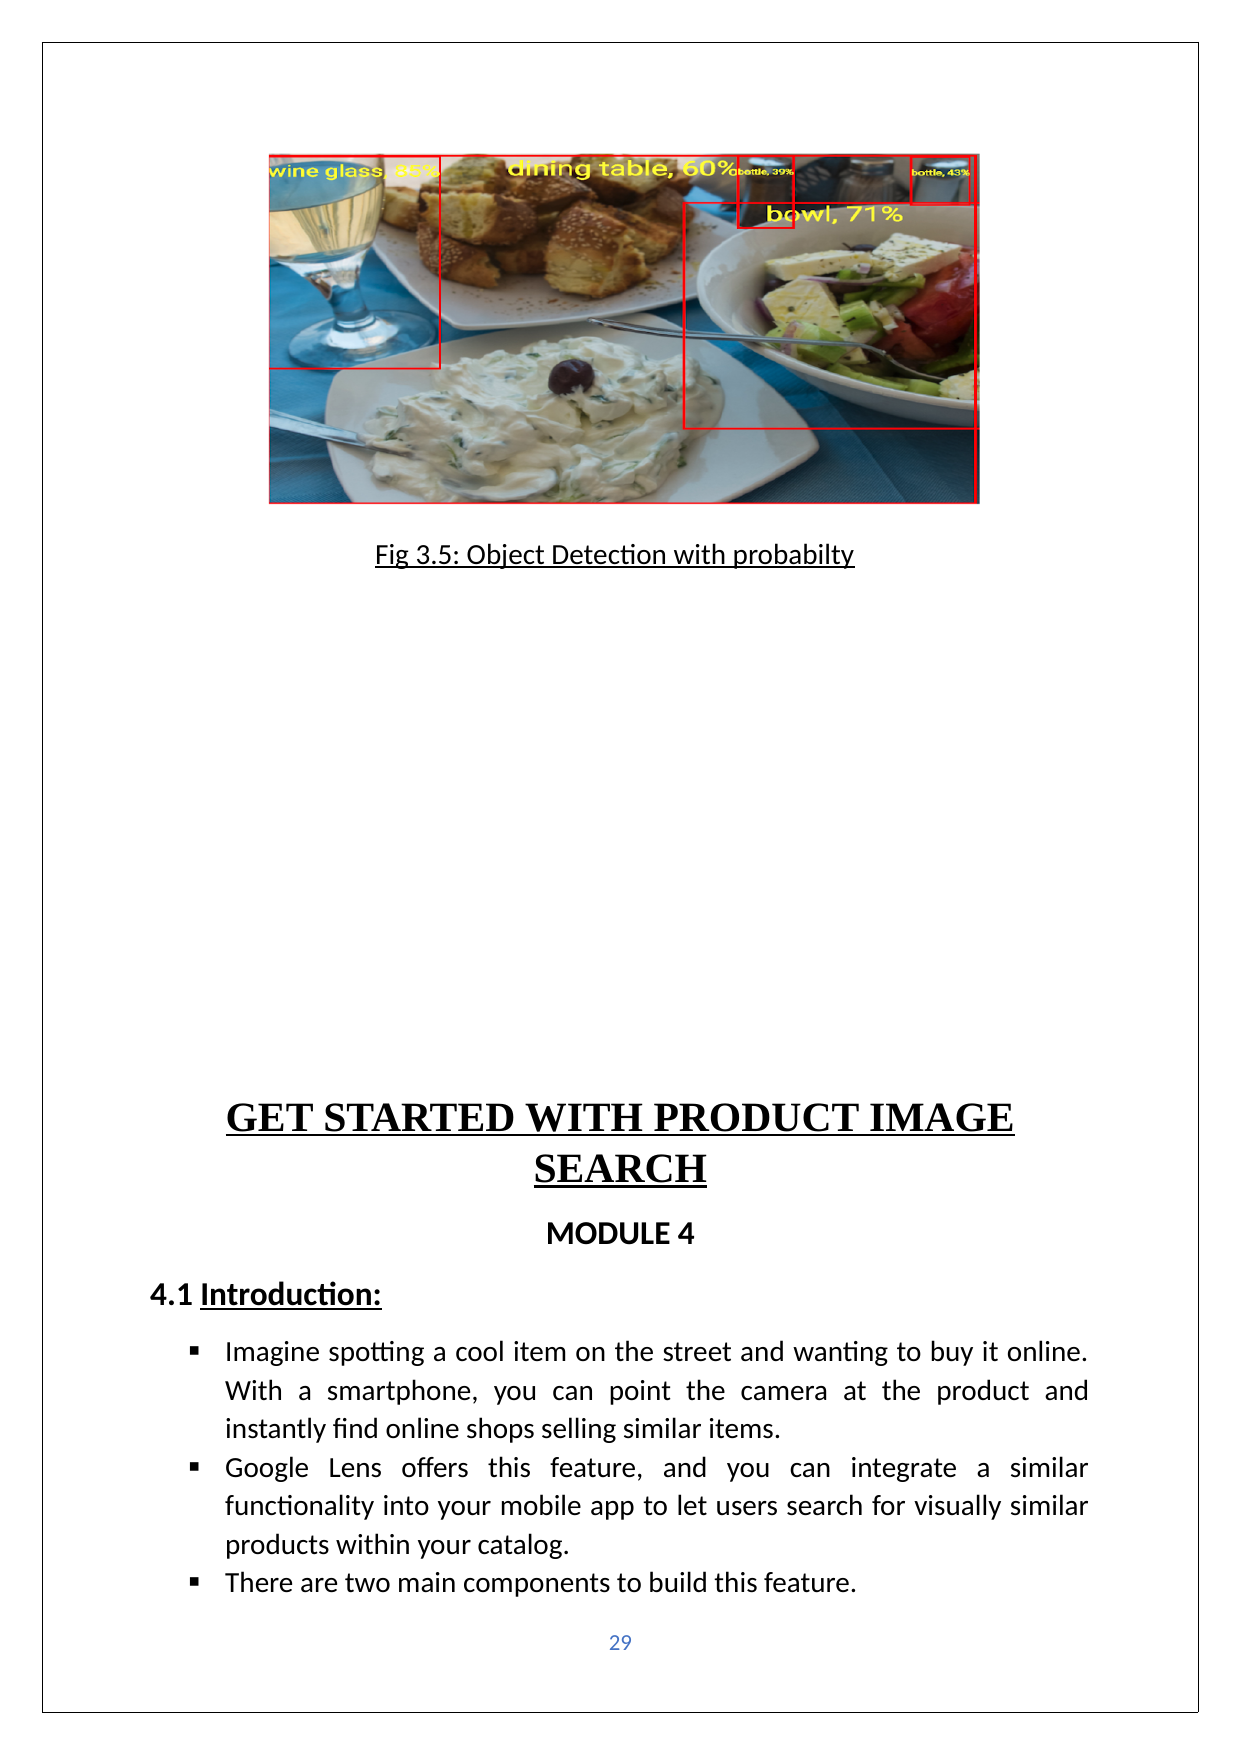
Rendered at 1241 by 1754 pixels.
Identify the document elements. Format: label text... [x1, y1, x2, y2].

text 4.1 Introduction: [150, 1273, 1090, 1314]
text Fig 3.5: Object Detection with probabilty [150, 536, 1090, 571]
list Imagine spotting a cool item on the street and wanting to buy it online. With a smartphone, you can point the camera at the product and instantly find online shops selling similar items. [187, 1333, 1090, 1446]
list Google Lens offers this feature, and you can integrate a similar functionality into your mobile app to let users search for visually similar products within your catalog. [187, 1449, 1090, 1561]
picture [268, 150, 980, 517]
list There are two main components to build this feature. [187, 1564, 1090, 1600]
text MODULE 4 [150, 1212, 1090, 1253]
text GET STARTED WITH PRODUCT IMAGE SEARCH [150, 1092, 1090, 1192]
